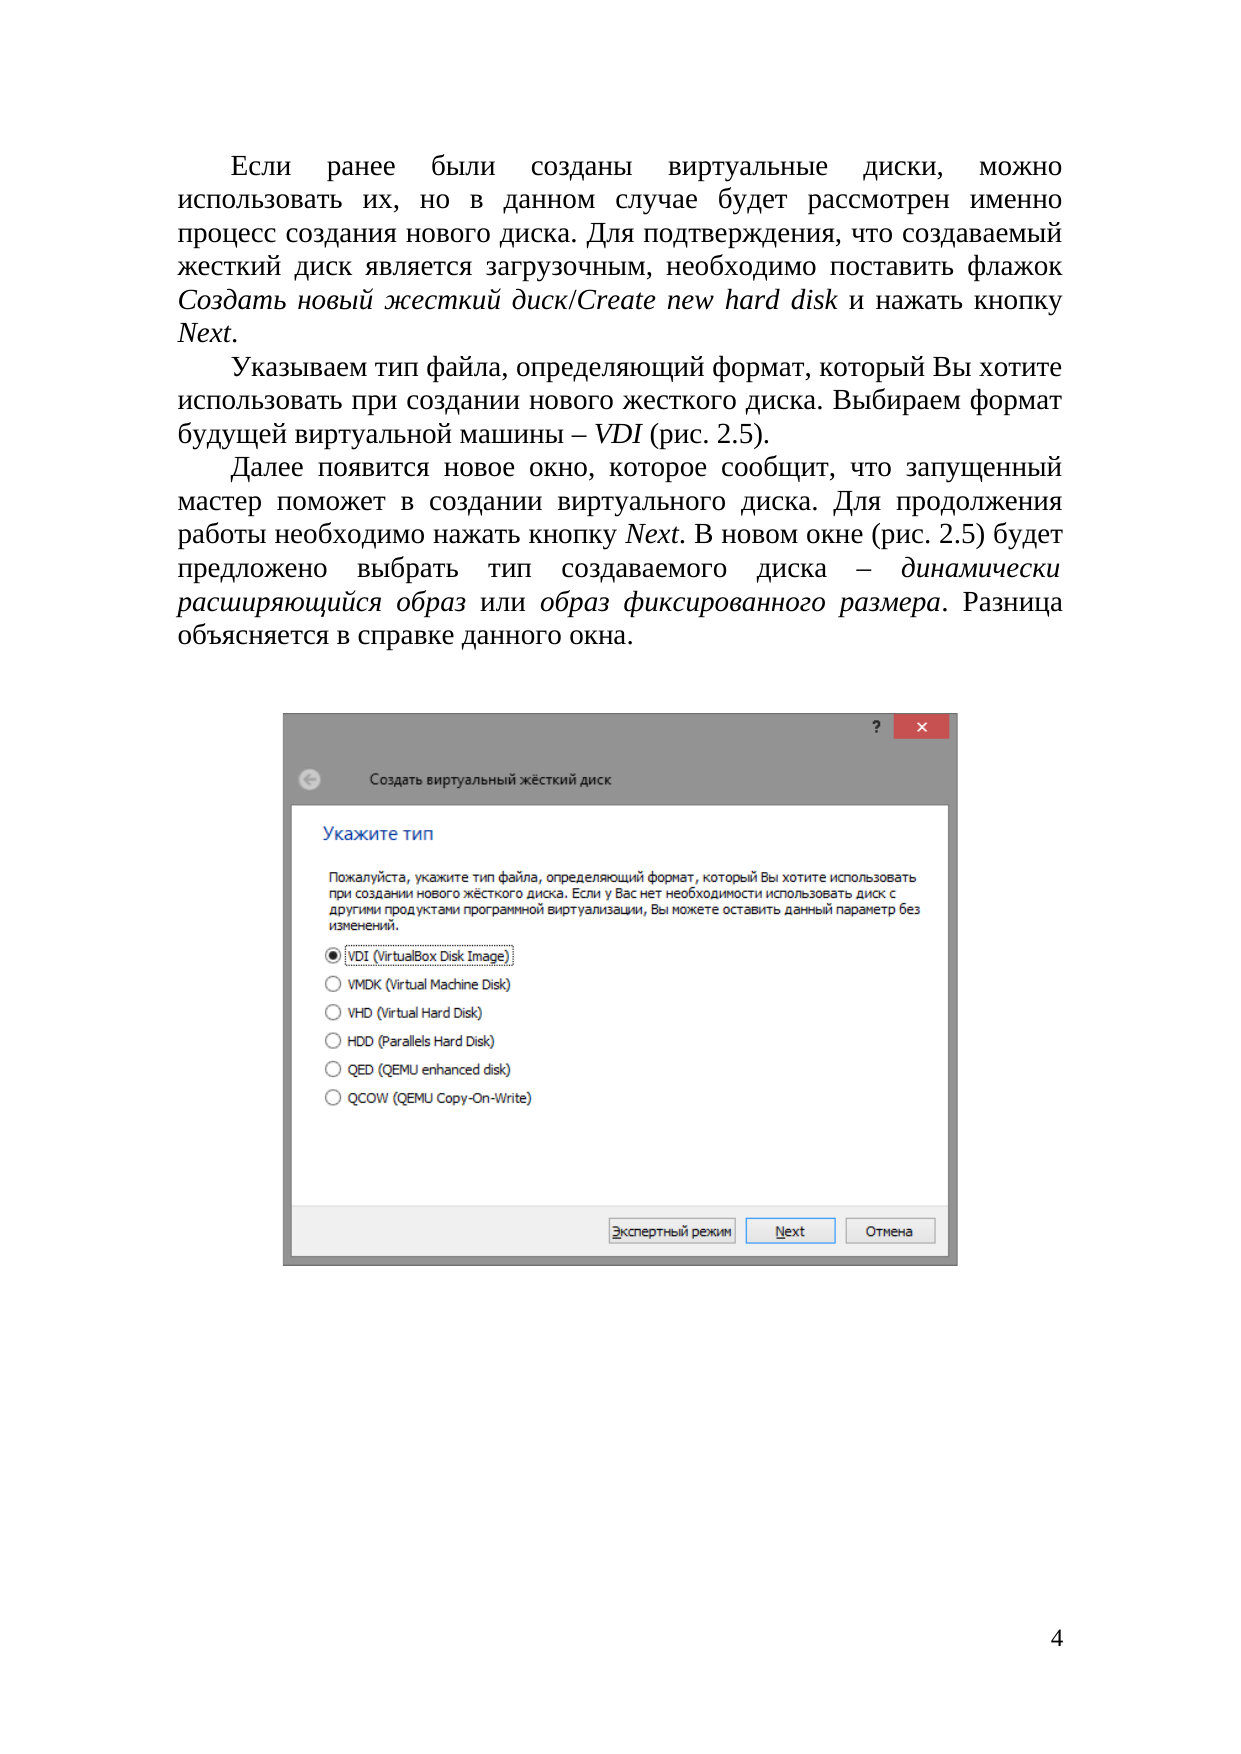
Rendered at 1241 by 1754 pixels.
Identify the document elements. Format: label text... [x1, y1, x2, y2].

text Указываем тип файла, определяющий формат, который Вы хотите использовать при создании нового жесткого диска. Выбираем формат будущей виртуальной машины – VDI (рис. 2.5). [177, 349, 1063, 449]
text Если ранее были созданы виртуальные диски, можно использовать их, но в данном случае будет рассмотрен именно процесс создания нового диска. Для подтверждения, что создаваемый жесткий диск является загрузочным, необходимо поставить флажок Создать новый жесткий диск/Create new hard disk и нажать кнопку Next. [177, 148, 1063, 349]
picture [282, 713, 958, 1266]
text Далее появится новое окно, которое сообщит, что запущенный мастер поможет в создании виртуального диска. Для продолжения работы необходимо нажать кнопку Next. В новом окне (рис. 2.5) будет предложено выбрать тип создаваемого диска – динамически расширяющийся образ или образ фиксированного размера. Разница объясняется в справке данного окна. [177, 449, 1063, 651]
